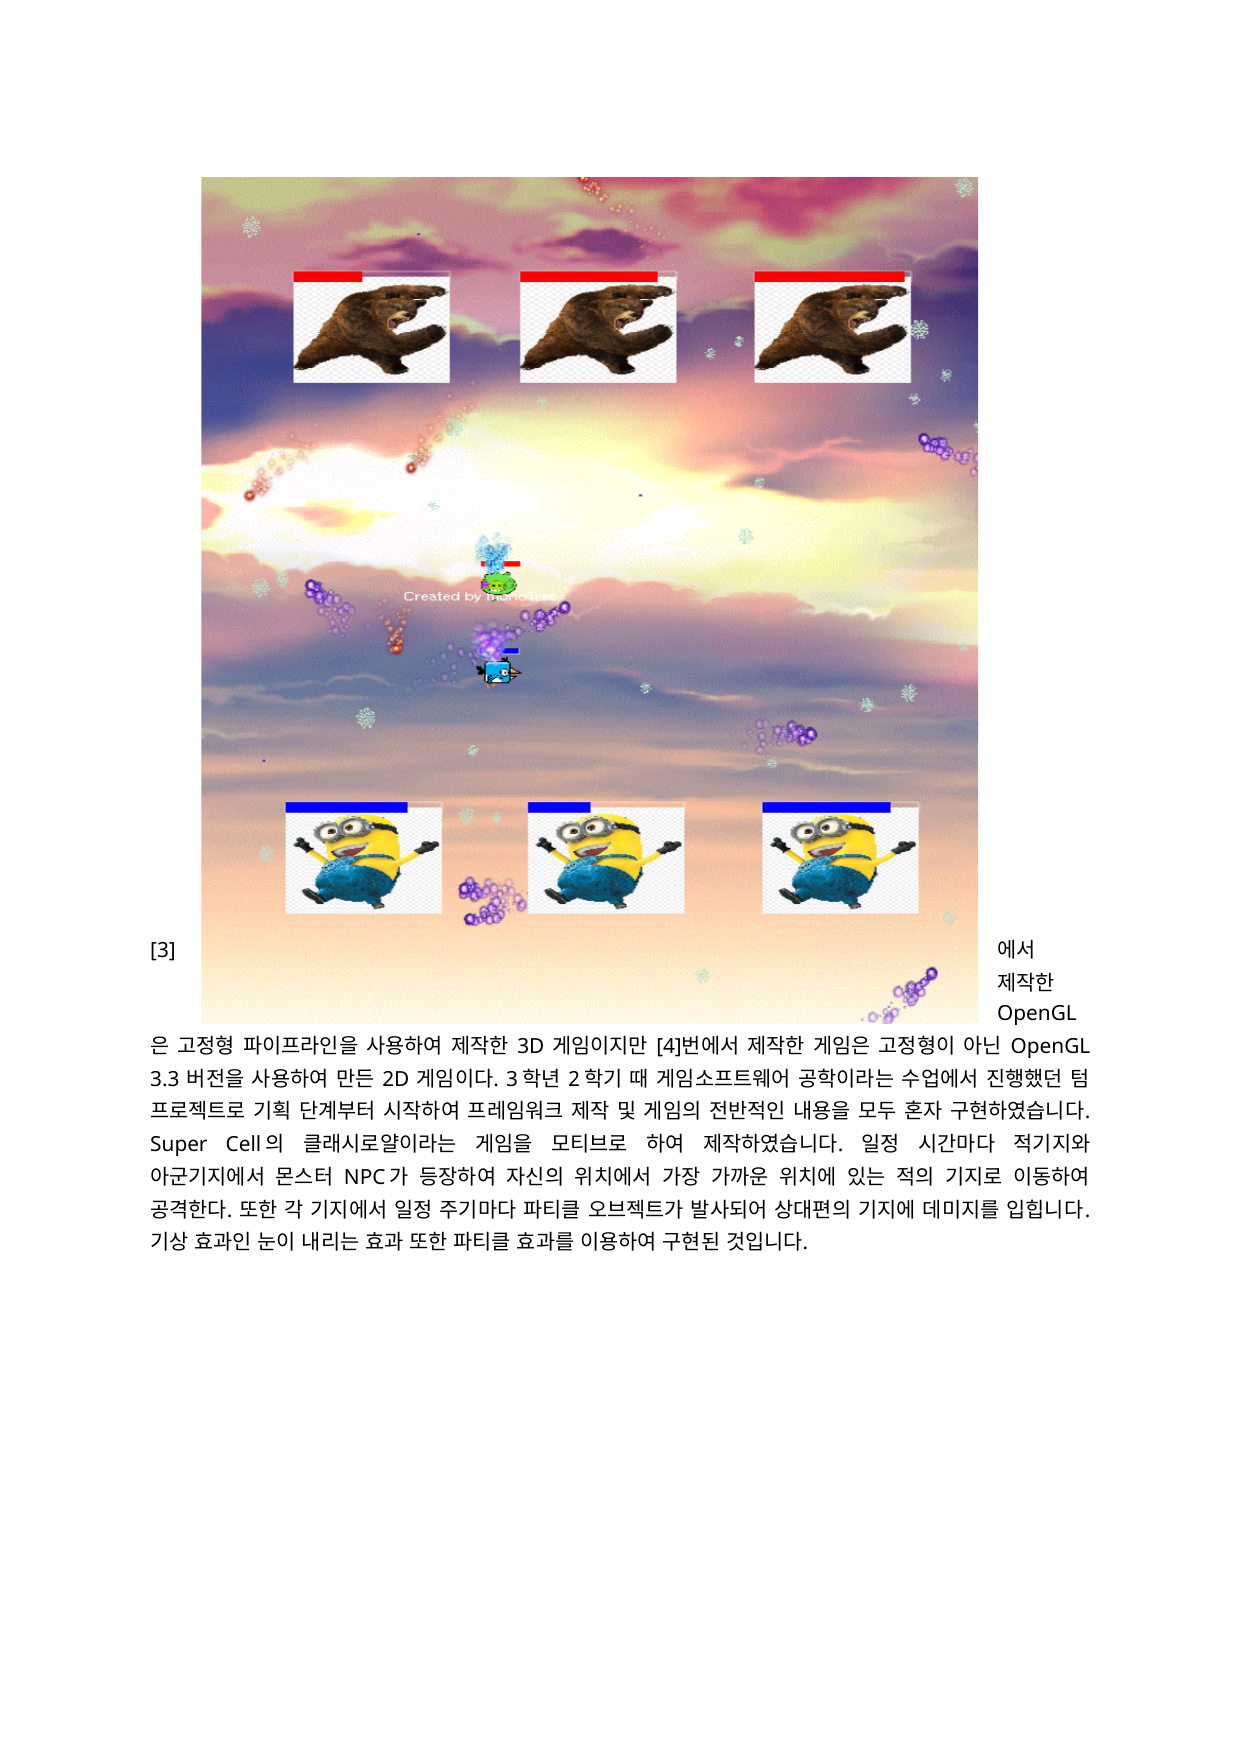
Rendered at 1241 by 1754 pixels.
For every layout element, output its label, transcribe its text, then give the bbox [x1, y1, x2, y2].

picture [200, 177, 979, 1022]
text [3]에서 제작한 OpenGL은 고정형 파이프라인을 사용하여 제작한 3D 게임이지만 [4]번에서 제작한 게임은 고정형이 아닌 OpenGL 3.3 버전을 사용하여 만든 2D 게임이다. 3학년 2학기 때 게임소프트웨어 공학이라는 수업에서 진행했던 텀 프로젝트로 기획 단계부터 시작하여 프레임워크 제작 및 게임의 전반적인 내용을 모두 혼자 구현하였습니다. Super Cell의 클래시로얄이라는 게임을 모티브로 하여 제작하였습니다. 일정 시간마다 적기지와 아군기지에서 몬스터 NPC가 등장하여 자신의 위치에서 가장 가까운 위치에 있는 적의 기지로 이동하여 공격한다. 또한 각 기지에서 일정 주기마다 파티클 오브젝트가 발사되어 상대편의 기지에 데미지를 입힙니다. 기상 효과인 눈이 내리는 효과 또한 파티클 효과를 이용하여 구현된 것입니다. [150, 933, 1090, 1256]
